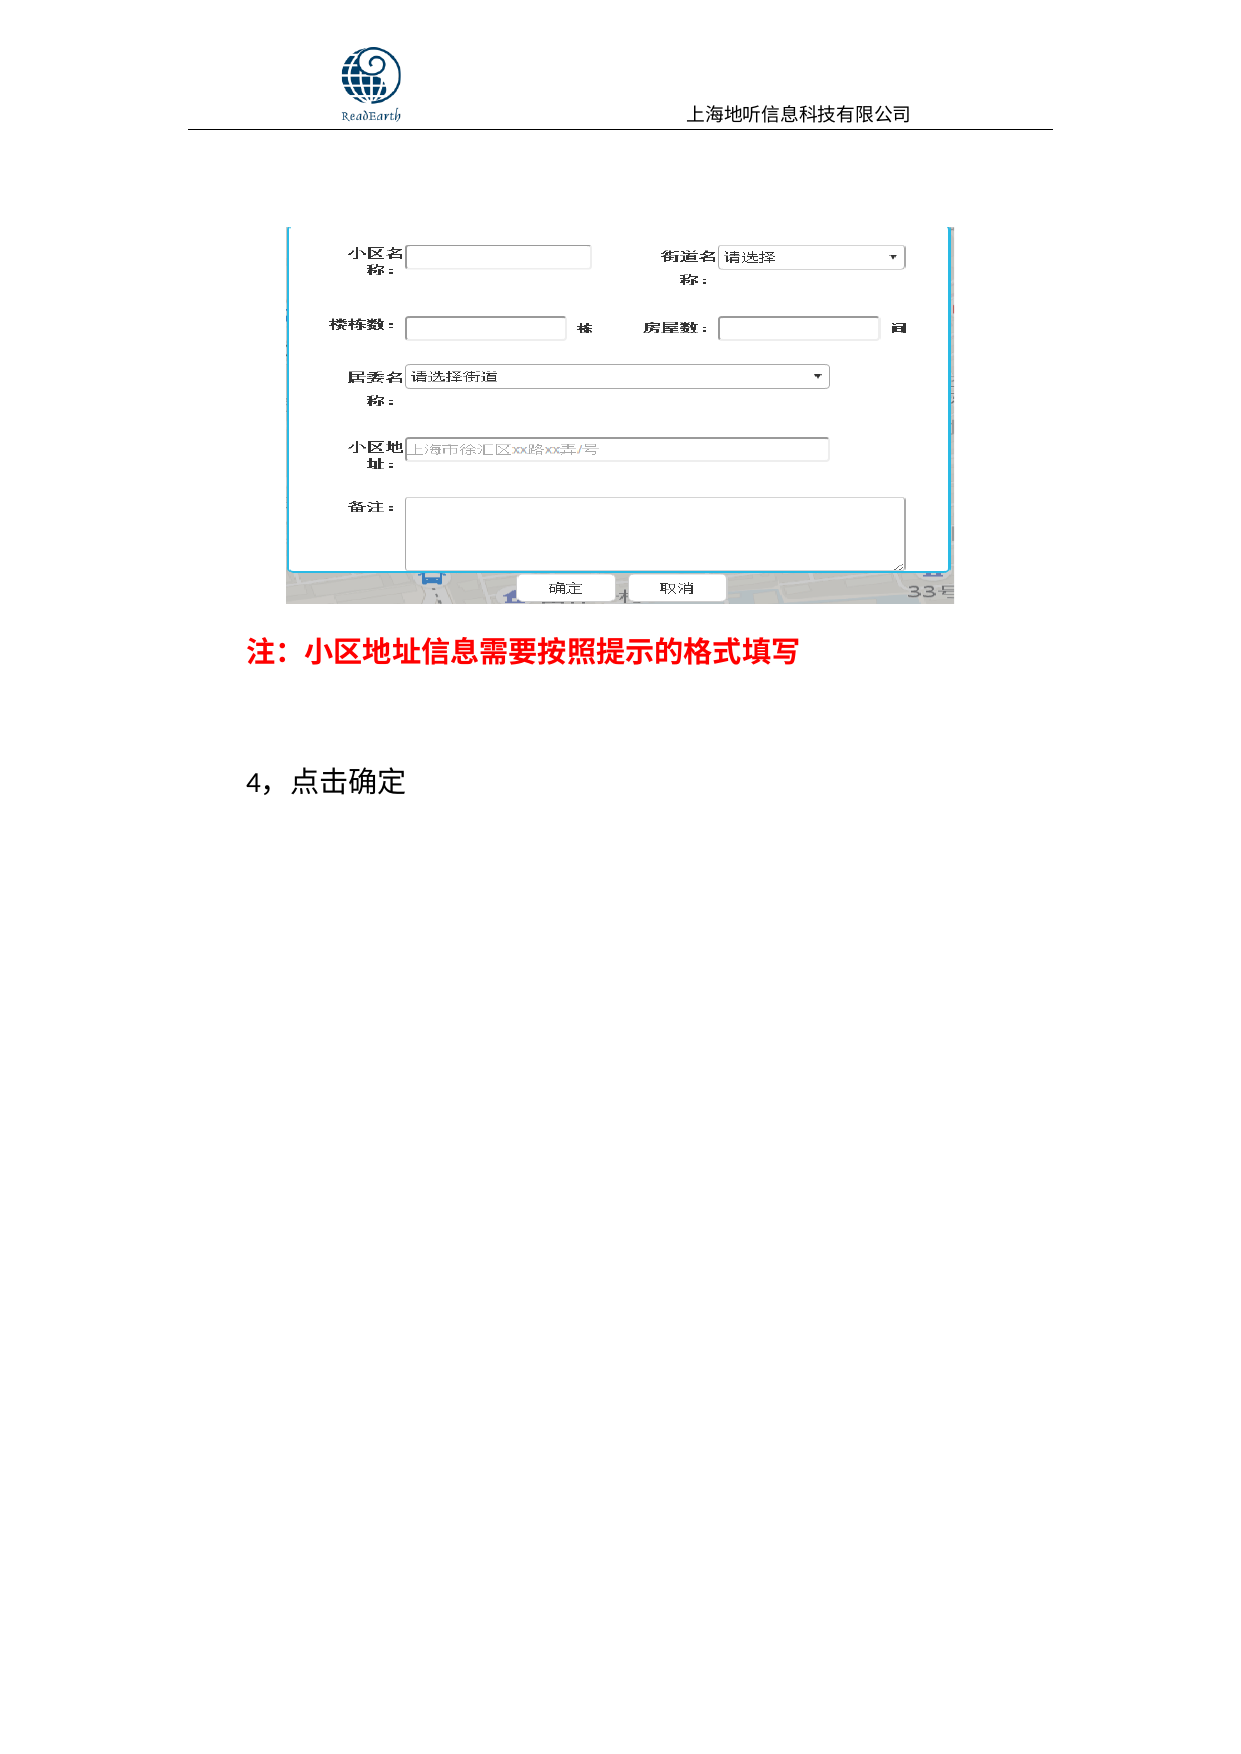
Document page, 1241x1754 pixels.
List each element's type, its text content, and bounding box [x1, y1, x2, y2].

picture [286, 227, 955, 604]
text 4，点击确定 [187, 747, 1053, 812]
picture [341, 47, 401, 122]
text 注：小区地址信息需要按照提示的格式填写 [187, 617, 1053, 682]
